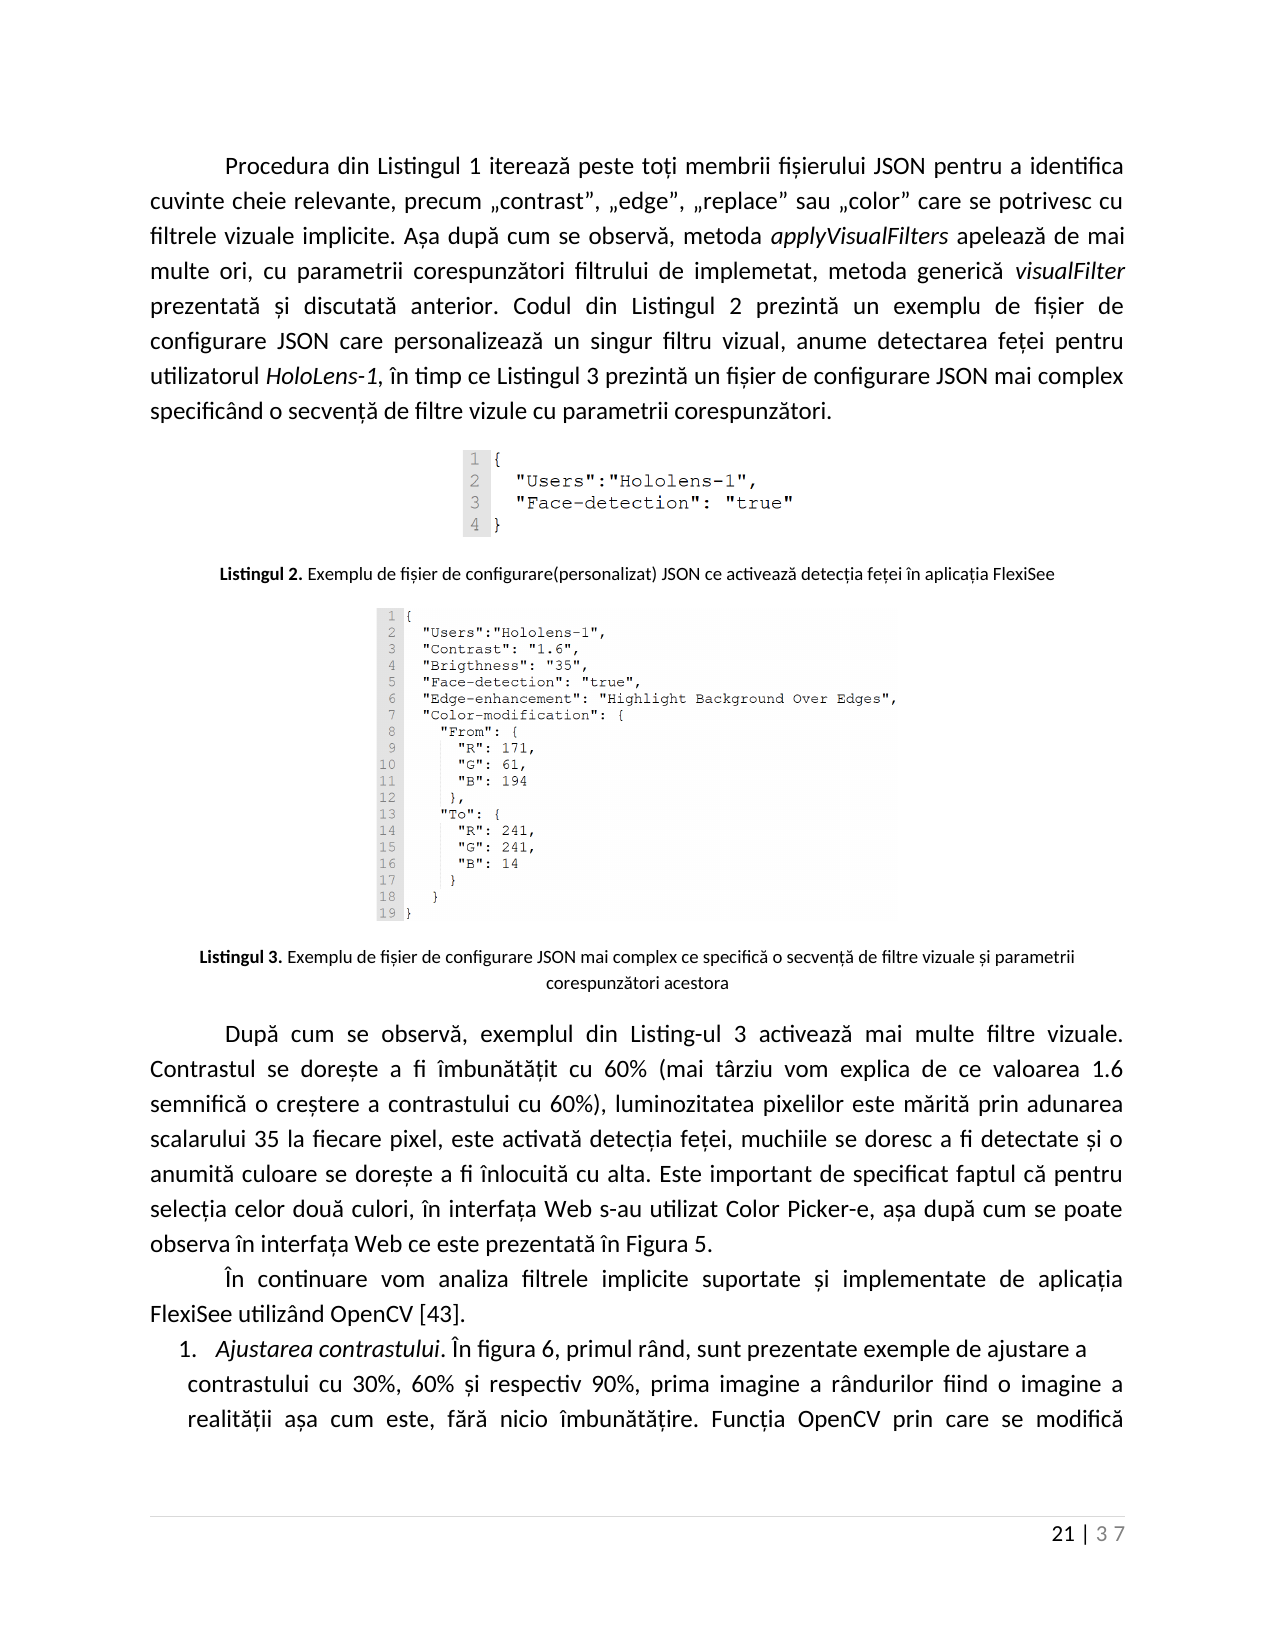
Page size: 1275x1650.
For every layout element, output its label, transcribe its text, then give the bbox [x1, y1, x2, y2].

text În continuare vom analiza filtrele implicite suportate și implementate de aplicația FlexiSee utilizând OpenCV [43]. [150, 1264, 1125, 1329]
text Listingul 3. Exemplu de fișier de configurare JSON mai complex ce specifică o secvență de filtre vizuale și parametrii corespunzători acestora [150, 945, 1125, 994]
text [187, 1369, 1125, 1434]
picture [462, 450, 813, 537]
picture [376, 608, 899, 921]
text Procedura din Listingul 1 iterează peste toți membrii fișierului JSON pentru a identifica cuvinte cheie relevante, precum „contrast”, „edge”, „replace” sau „color” care se potrivesc cu filtrele vizuale implicite. Așa după cum se observă, metoda applyVisualFilters apelează de mai multe ori, cu parametrii corespunzători filtrului de implemetat, metoda generică visualFilter prezentată și discutată anterior. Codul din Listingul 2 prezintă un exemplu de fișier de configurare JSON care personalizează un singur filtru vizual, anume detectarea feței pentru utilizatorul HoloLens-1, în timp ce Listingul 3 prezintă un fișier de configurare JSON mai complex specificând o secvență de filtre vizule cu parametrii corespunzători. [150, 150, 1125, 426]
list Ajustarea contrastului. În figura 6, primul rând, sunt prezentate exemple de ajustare a [178, 1334, 1125, 1364]
text Listingul 2. Exemplu de fișier de configurare(personalizat) JSON ce activează detecția feței în aplicația FlexiSee [150, 562, 1125, 584]
text După cum se observă, exemplul din Listing-ul 3 activează mai multe filtre vizuale. Contrastul se dorește a fi îmbunătățit cu 60% (mai târziu vom explica de ce valoarea 1.6 semnifică o creștere a contrastului cu 60%), luminozitatea pixelilor este mărită prin adunarea scalarului 35 la fiecare pixel, este activată detecția feței, muchiile se doresc a fi detectate și o anumită culoare se dorește a fi înlocuită cu alta. Este important de specificat faptul că pentru selecția celor două culori, în interfața Web s-au utilizat Color Picker-e, așa după cum se poate observa în interfața Web ce este prezentată în Figura 5. [150, 1019, 1125, 1259]
